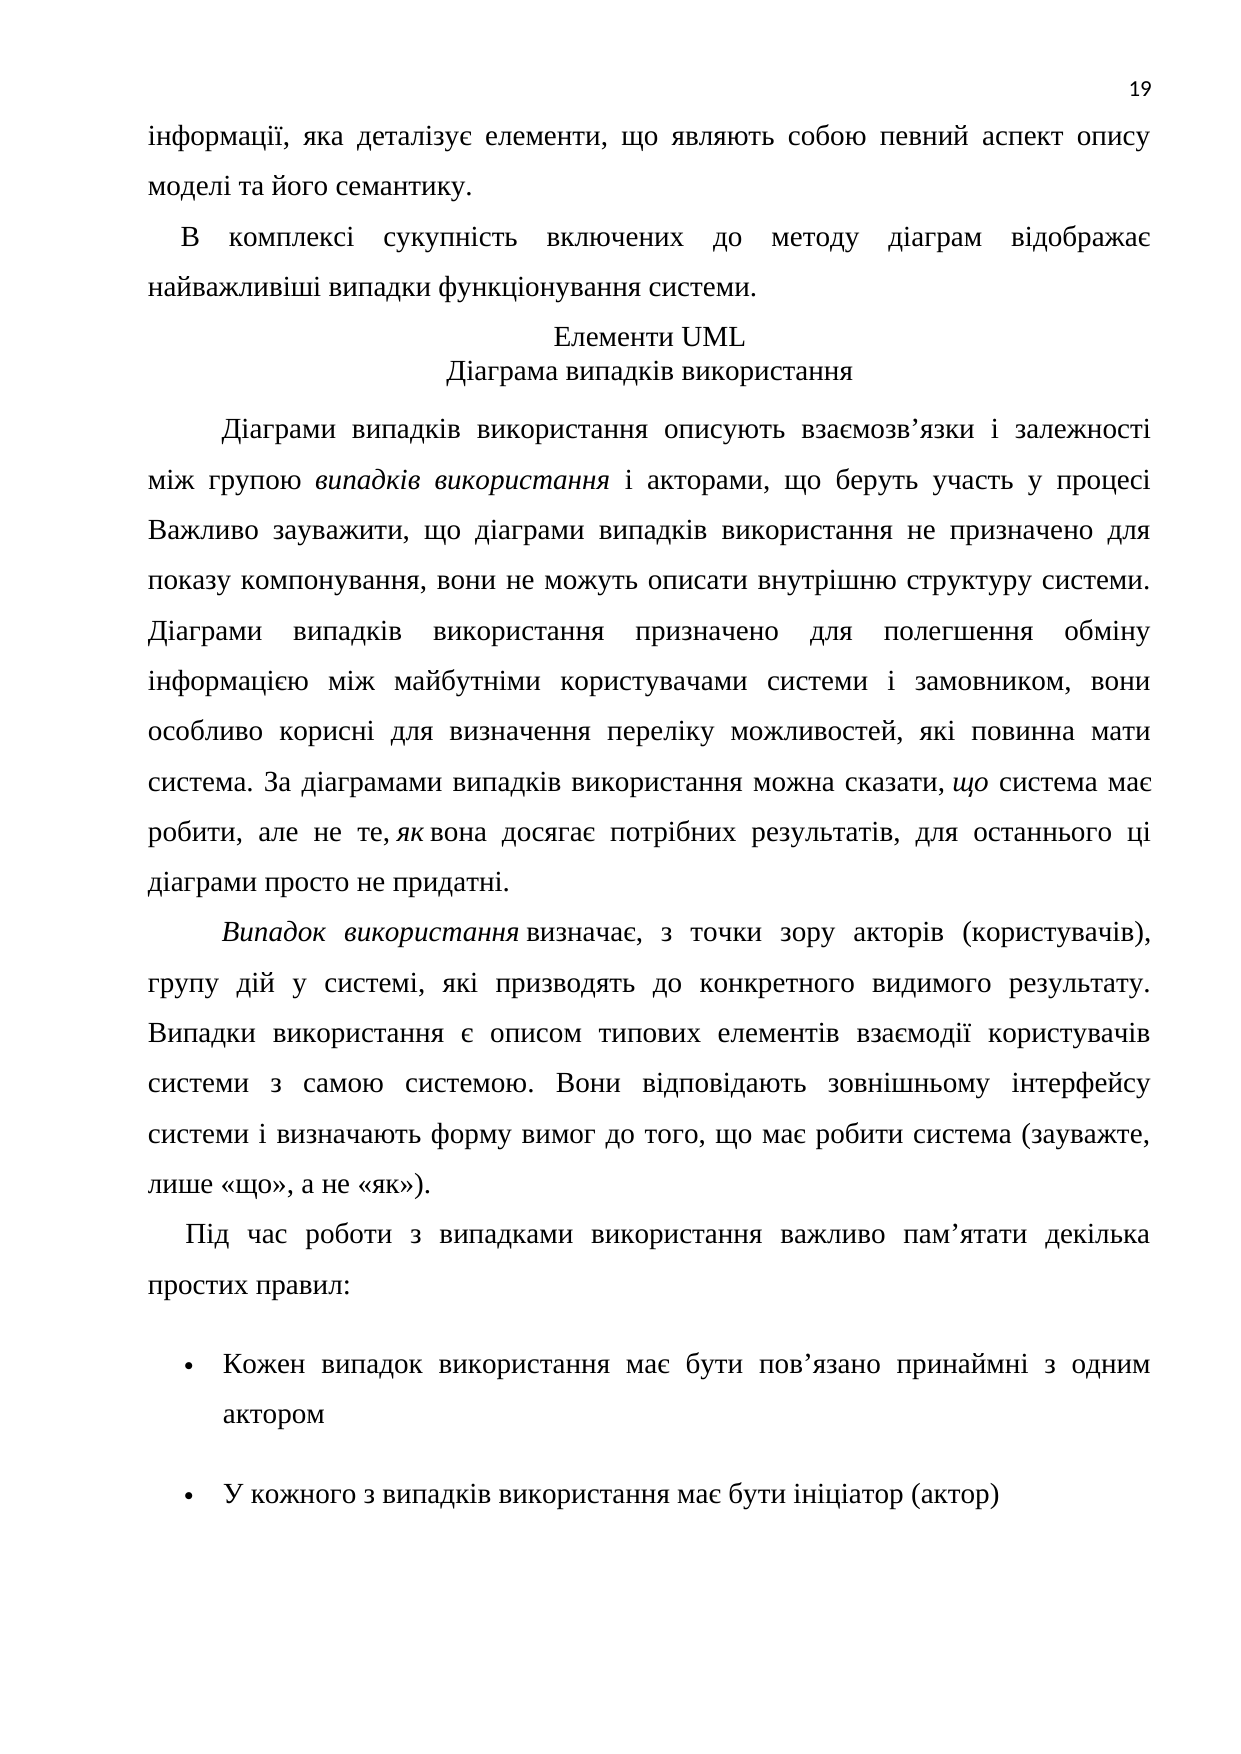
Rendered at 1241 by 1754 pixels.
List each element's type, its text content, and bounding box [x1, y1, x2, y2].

text Випадок використання визначає, з точки зору акторів (користувачів), групу дій у системі, які призводять до конкретного видимого результату. Випадки використання є описом типових елементів взаємодії користувачів системи з самою системою. Вони відповідають зовнішньому інтерфейсу системи і визначають форму вимог до того, що має робити система (зауважте, лише «що», а не «як»). [148, 914, 1152, 1200]
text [148, 118, 1152, 202]
text Діаграми випадків використання описують взаємозв’язки і залежності між групою випадків використання і акторами, що беруть участь у процесі Важливо зауважити, що діаграми випадків використання не призначено для показу компонування, вони не можуть описати внутрішню структуру системи. Діаграми випадків використання призначено для полегшення обміну інформацією між майбутніми користувачами системи і замовником, вони особливо корисні для визначення переліку можливостей, які повинна мати система. За діаграмами випадків використання можна сказати, що система має робити, але не те, як вона досягає потрібних результатів, для останнього ці діаграми просто не придатні. [148, 411, 1152, 898]
list Кожен випадок використання має бути пов’язано принаймні з одним актором [185, 1346, 1152, 1430]
text Під час роботи з випадками використання важливо пам’ятати декілька простих правил: [148, 1216, 1152, 1300]
text В комплексі сукупність включених до методу діаграм відображає найважливіші випадки функціонування системи. [148, 219, 1152, 303]
text Елементи UML [148, 319, 1152, 353]
text Діаграма випадків використання [148, 353, 1152, 386]
list У кожного з випадків використання має бути ініціатор (актор) [185, 1476, 1152, 1509]
